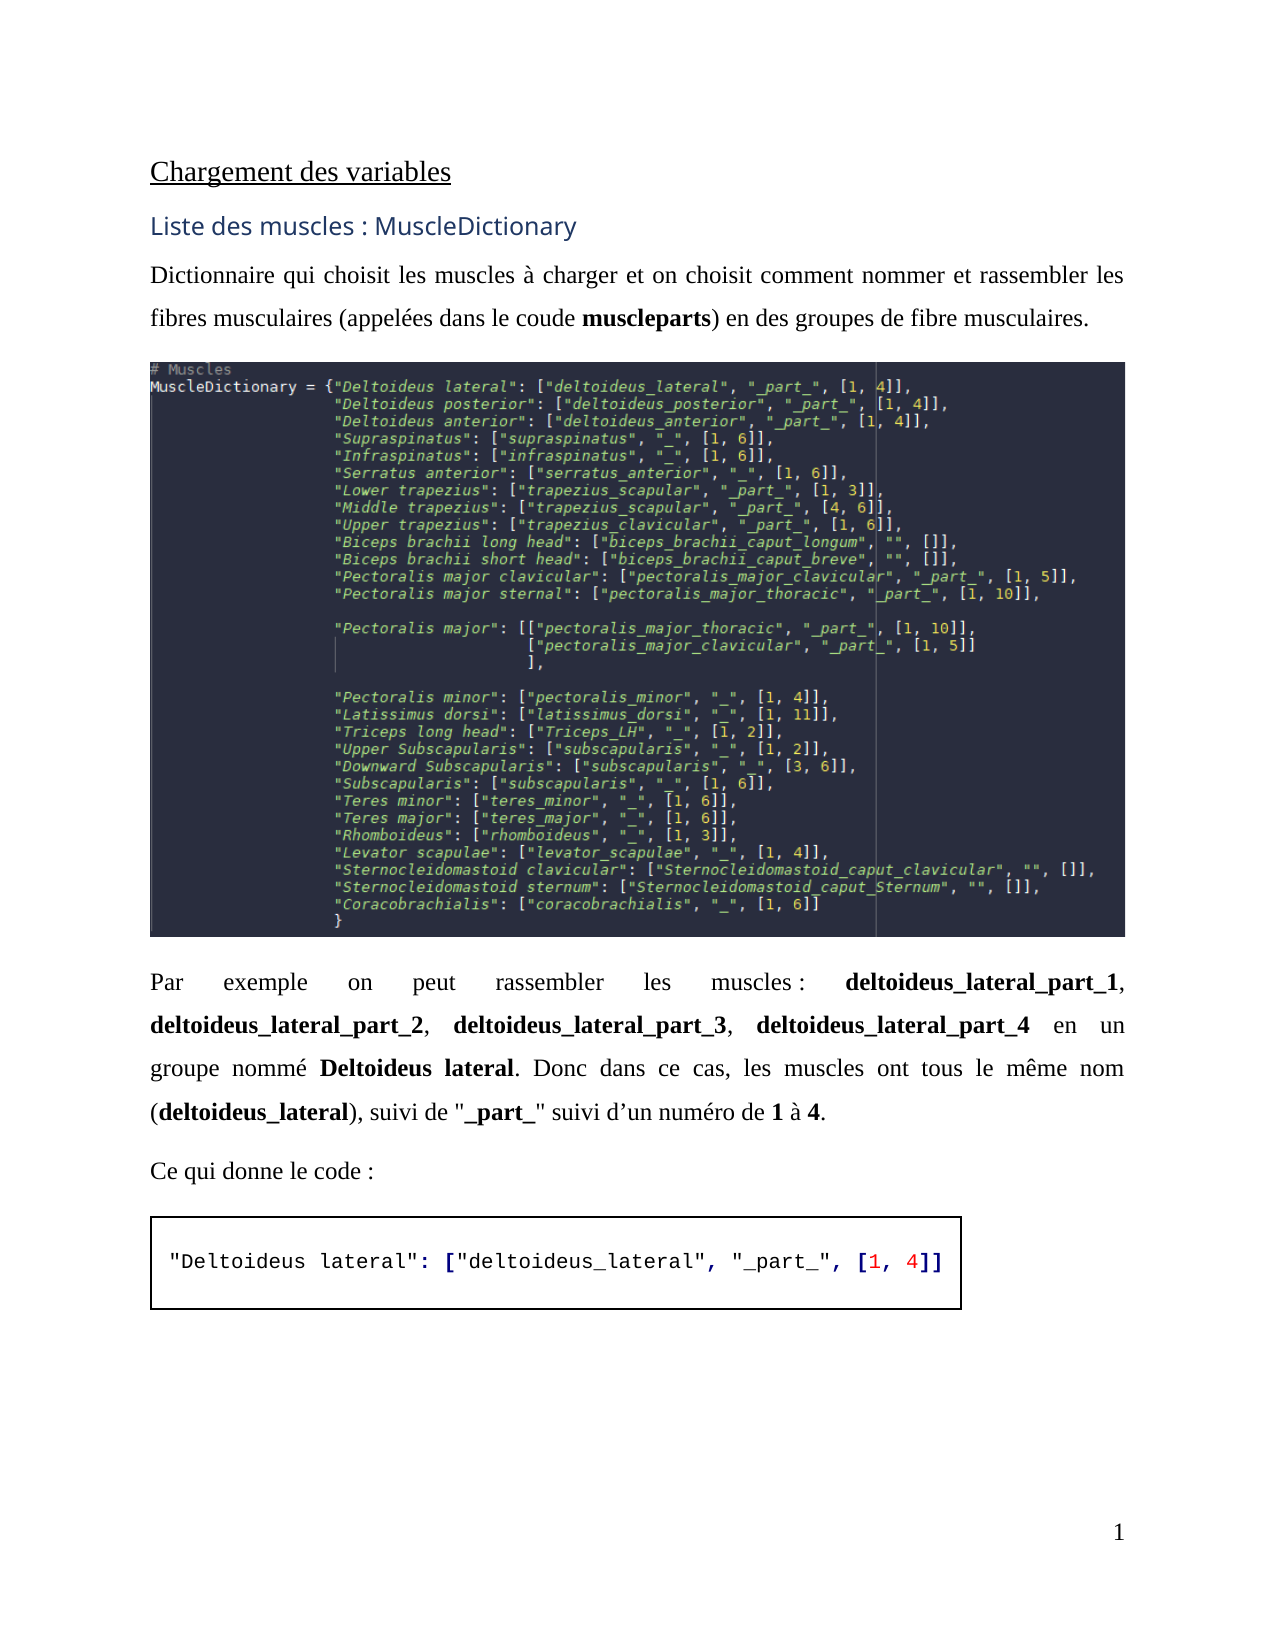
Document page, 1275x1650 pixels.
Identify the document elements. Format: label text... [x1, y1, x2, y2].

text "Deltoideus lateral": ["deltoideus_lateral", "_part_", [1, 4]] [152, 1234, 960, 1291]
text Dictionnaire qui choisit les muscles à charger et on choisit comment nommer et rassembler les fibres musculaires (appelées dans le coude muscleparts) en des groupes de fibre musculaires. [150, 260, 1125, 332]
subtitle Chargement des variables [150, 154, 1125, 188]
text Par exemple on peut rassembler les muscles : deltoideus_lateral_part_1, deltoideus_lateral_part_2, deltoideus_lateral_part_3, deltoideus_lateral_part_4 en un groupe nommé Deltoideus lateral. Donc dans ce cas, les muscles ont tous le même nom (deltoideus_lateral), suivi de "_part_" suivi d’un numéro de 1 à 4. [150, 967, 1125, 1125]
subtitle Liste des muscles : MuscleDictionary [150, 209, 1125, 243]
text Ce qui donne le code : [150, 1156, 1125, 1185]
picture [150, 362, 1125, 937]
